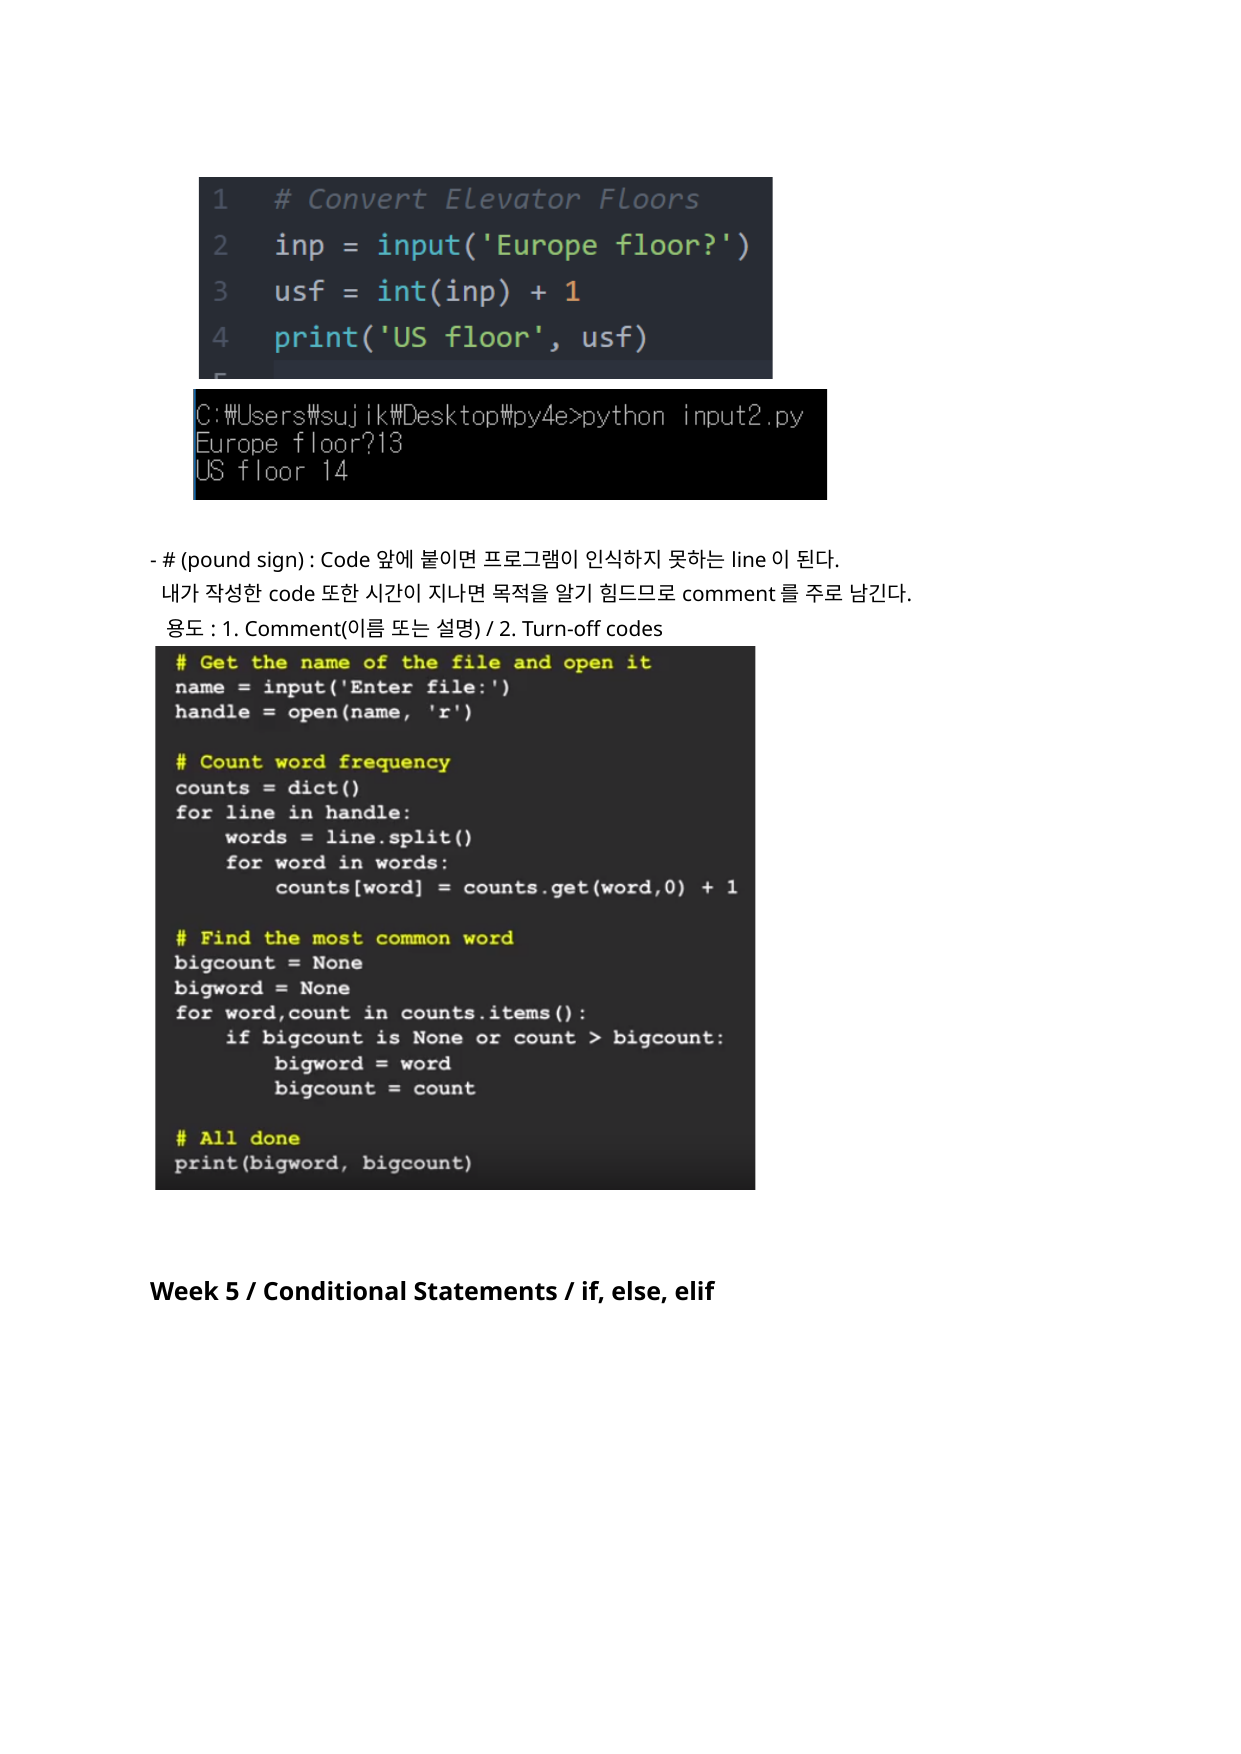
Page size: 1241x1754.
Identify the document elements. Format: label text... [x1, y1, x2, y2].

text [150, 177, 1090, 1196]
picture [193, 389, 828, 500]
picture [155, 646, 756, 1190]
text Week 5 / Conditional Statements / if, else, elif [150, 1274, 1090, 1308]
picture [198, 177, 773, 379]
